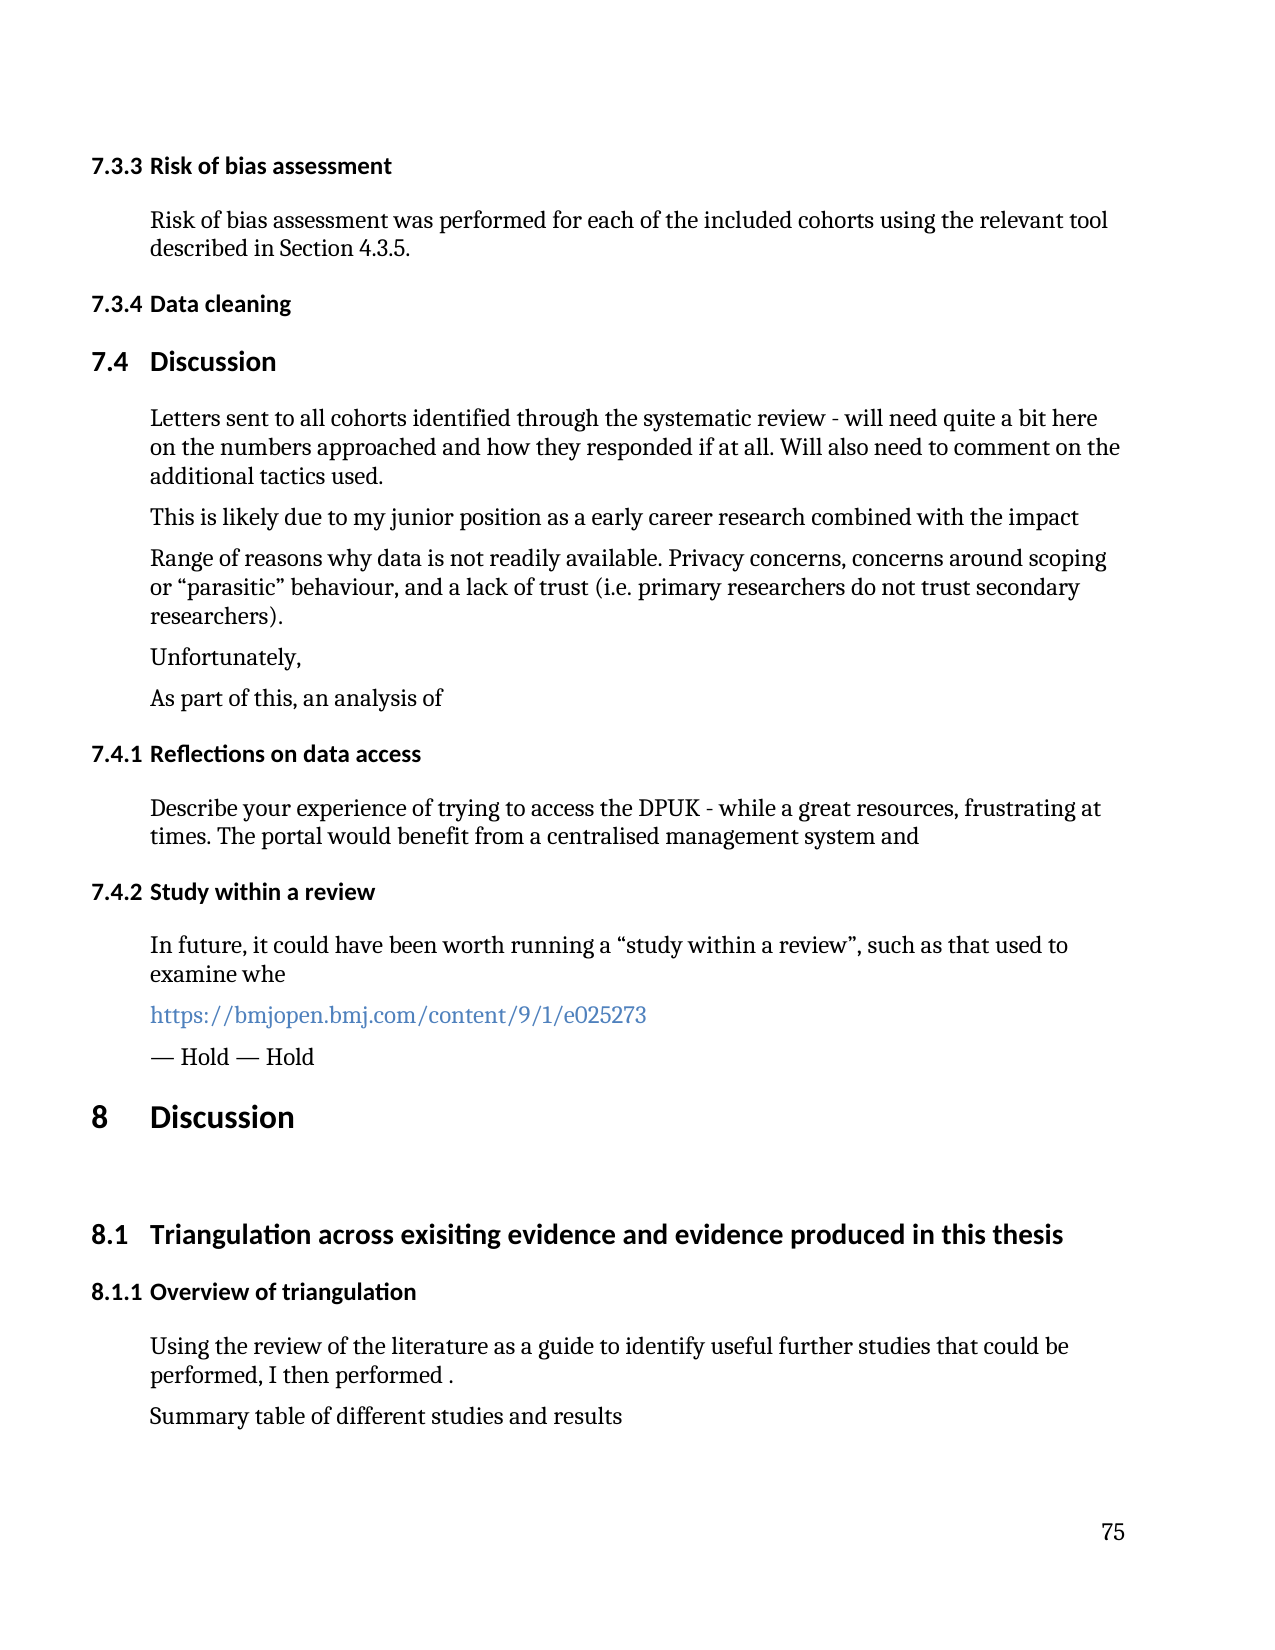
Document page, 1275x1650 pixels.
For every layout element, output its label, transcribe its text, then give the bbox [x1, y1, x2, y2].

text Range of reasons why data is not readily available. Privacy concerns, concerns around scoping or “parasitic” behaviour, and a lack of trust (i.e. primary researchers do not trust secondary researchers). [150, 544, 1125, 630]
subtitle Discussion [91, 1096, 1125, 1137]
subtitle Reflections on data access [91, 738, 1125, 768]
text Letters sent to all cohorts identified through the systematic review - will need quite a bit here on the numbers approached and how they responded if at all. Will also need to comment on the additional tactics used. [150, 404, 1125, 490]
text Unfortunately, [150, 643, 1125, 672]
subtitle Data cleaning [91, 288, 1125, 318]
text — Hold — Hold [150, 1043, 1125, 1071]
subtitle Overview of triangulation [91, 1277, 1125, 1307]
text Describe your experience of trying to access the DPUK - while a great resources, frustrating at times. The portal would benefit from a centralised management system and [150, 793, 1125, 851]
text https://bmjopen.bmj.com/content/9/1/e025273 [150, 1001, 1125, 1030]
text This is likely due to my junior position as a early career research combined with the impact [150, 503, 1125, 532]
text In future, it could have been worth running a “study within a review”, such as that used to examine whe [150, 931, 1125, 989]
text Risk of bias assessment was performed for each of the included cohorts using the relevant tool described in Section 4.3.5. [150, 206, 1125, 263]
subtitle Discussion [91, 343, 1125, 379]
subtitle Risk of bias assessment [91, 150, 1125, 181]
text Using the review of the literature as a guide to identify useful further studies that could be performed, I then performed . [150, 1332, 1125, 1389]
text Summary table of different studies and results [150, 1402, 1125, 1431]
subtitle Study within a review [91, 876, 1125, 906]
subtitle Triangulation across exisiting evidence and evidence produced in this thesis [91, 1216, 1125, 1252]
text As part of this, an analysis of [150, 684, 1125, 713]
